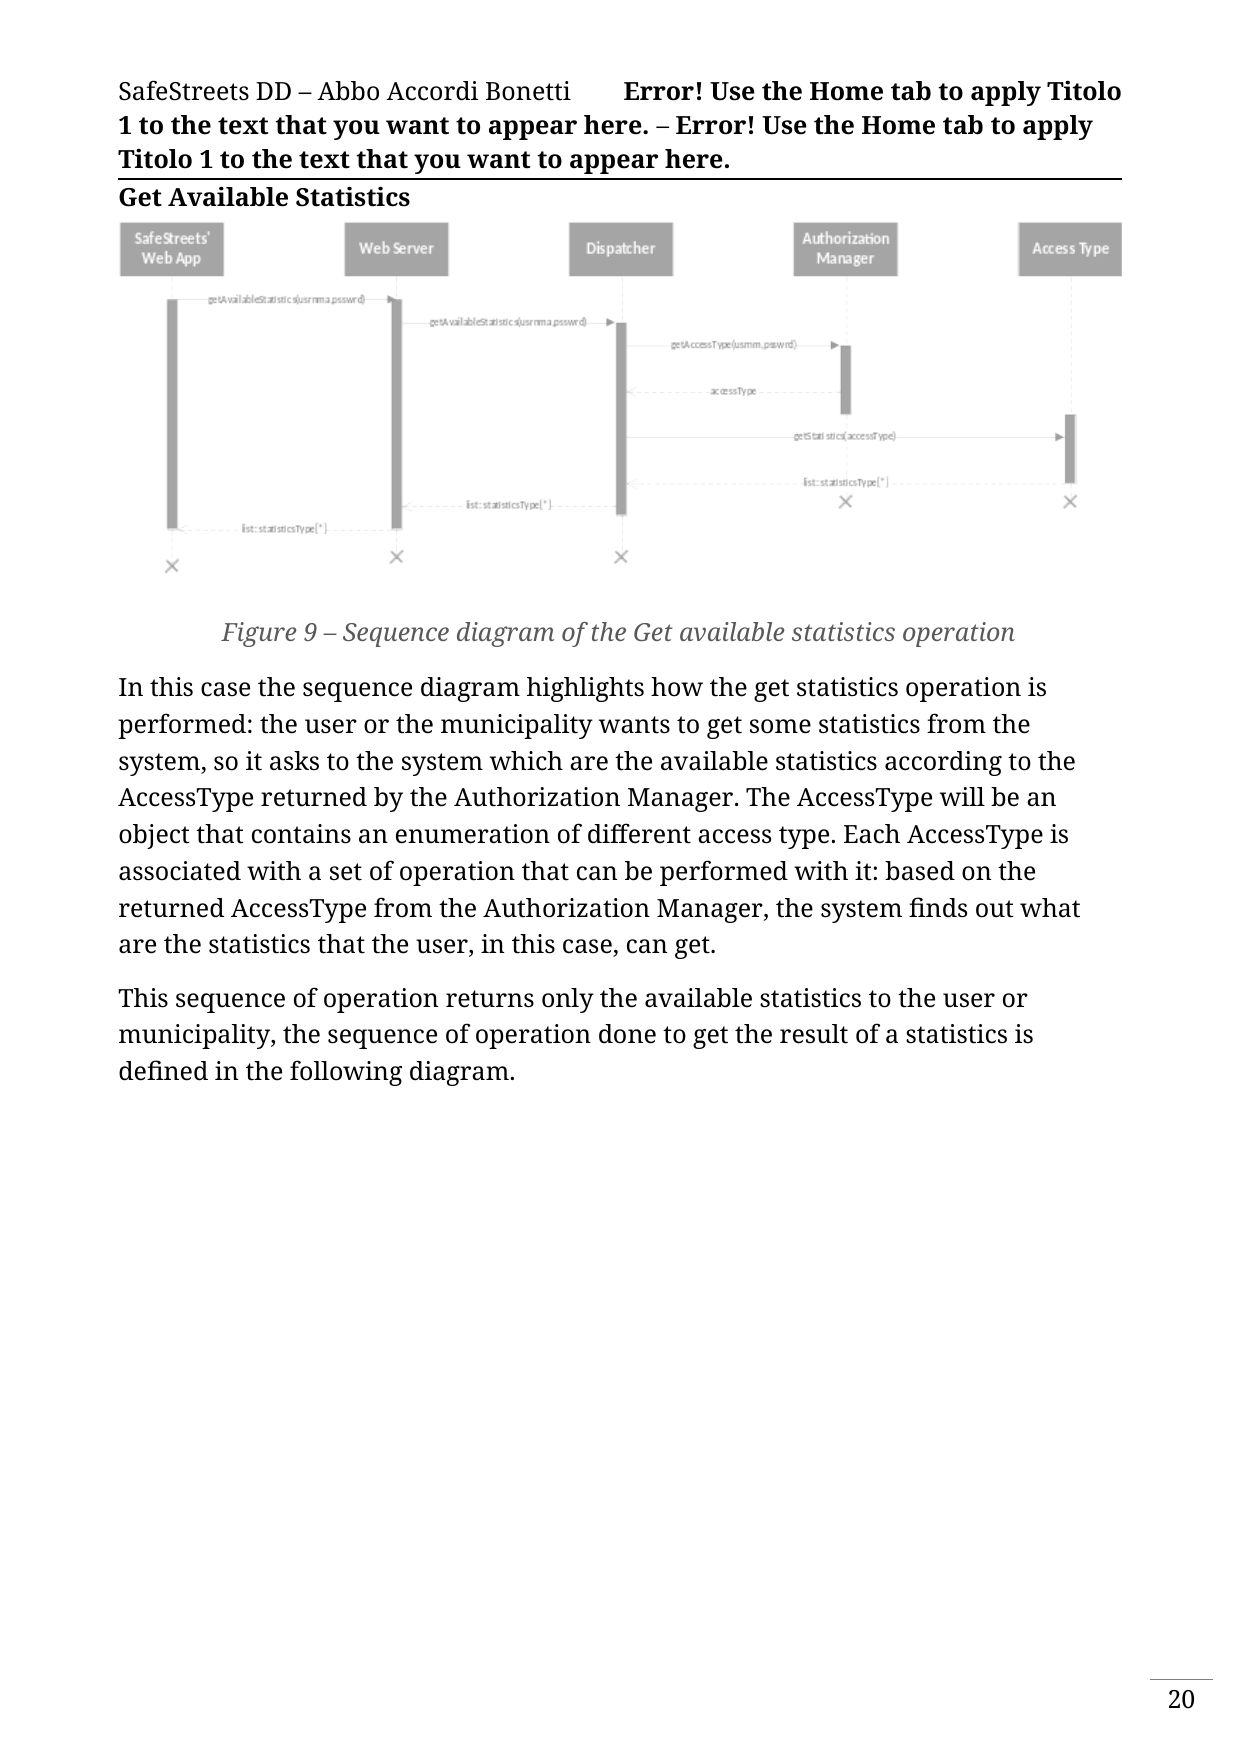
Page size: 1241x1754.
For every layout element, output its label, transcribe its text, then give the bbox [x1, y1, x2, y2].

text In this case the sequence diagram highlights how the get statistics operation is performed: the user or the municipality wants to get some statistics from the system, so it asks to the system which are the available statistics according to the AccessType returned by the Authorization Manager. The AccessType will be an object that contains an enumeration of different access type. Each AccessType is associated with a set of operation that can be performed with it: based on the returned AccessType from the Authorization Manager, the system finds out what are the statistics that the user, in this case, can get. [118, 669, 1122, 961]
text This sequence of operation returns only the available statistics to the user or municipality, the sequence of operation done to get the result of a statistics is defined in the following diagram. [118, 980, 1122, 1088]
subtitle Get Available Statistics [118, 180, 1122, 214]
text Figure 9 – Sequence diagram of the Get available statistics operation [118, 615, 1122, 649]
